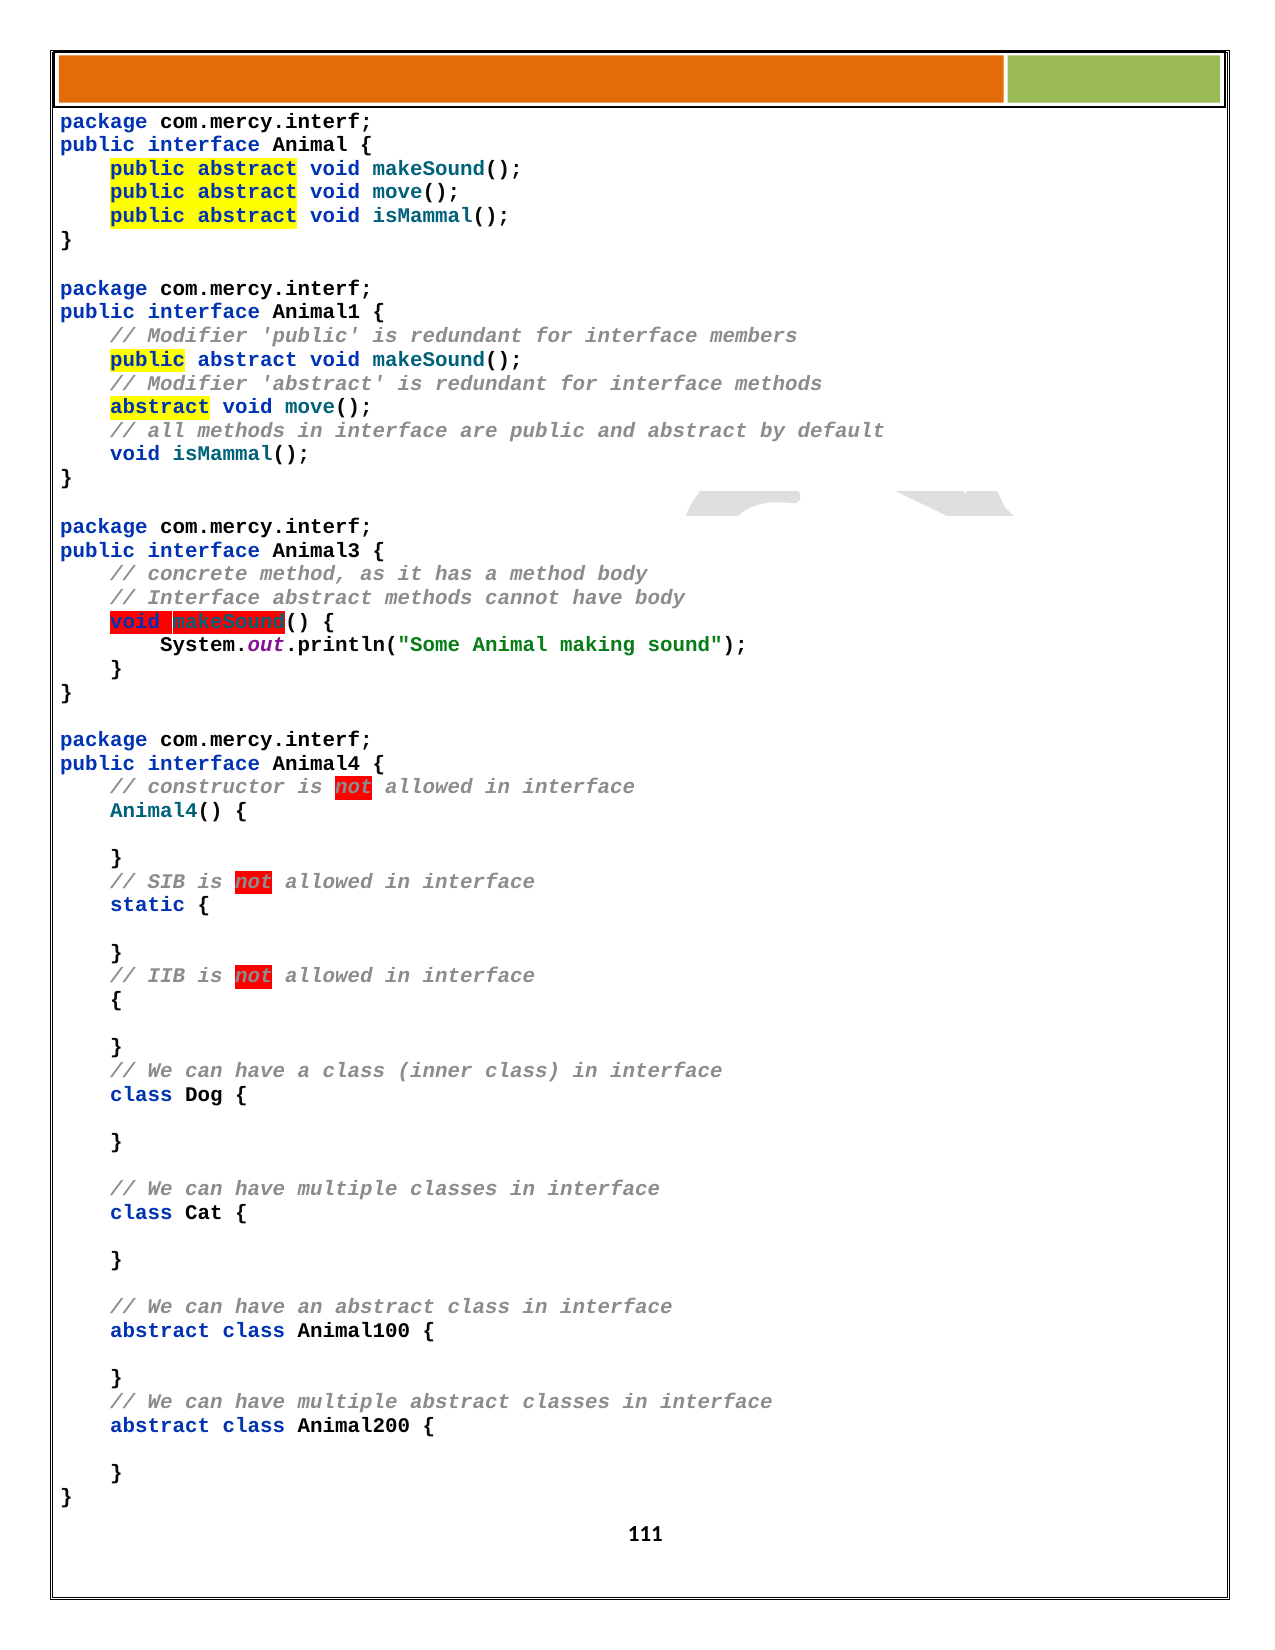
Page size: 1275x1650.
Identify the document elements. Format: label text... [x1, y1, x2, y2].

text package com.mercy.interf; public interface Animal1 { // Modifier 'public' is redundant for interface members public abstract void makeSound(); // Modifier 'abstract' is redundant for interface methods abstract void move(); // all methods in interface are public and abstract by default void isMammal(); } [60, 278, 1227, 491]
text package com.mercy.interf; public interface Animal4 { // constructor is not allowed in interface Animal4() { } // SIB is not allowed in interface static { } // IIB is not allowed in interface { } // We can have a class (inner class) in interface class Dog { } // We can have multiple classes in interface class Cat { } [60, 729, 1227, 1273]
text package com.mercy.interf; public interface Animal3 { // concrete method, as it has a method body // Interface abstract methods cannot have body void makeSound() { System.out.println("Some Animal making sound"); } } [60, 516, 1227, 705]
text package com.mercy.interf; public interface Animal { public abstract void makeSound(); public abstract void move(); public abstract void isMammal(); } [60, 111, 1227, 252]
text // We can have an abstract class in interface abstract class Animal100 { } // We can have multiple abstract classes in interface abstract class Animal200 { } } [60, 1273, 1227, 1509]
